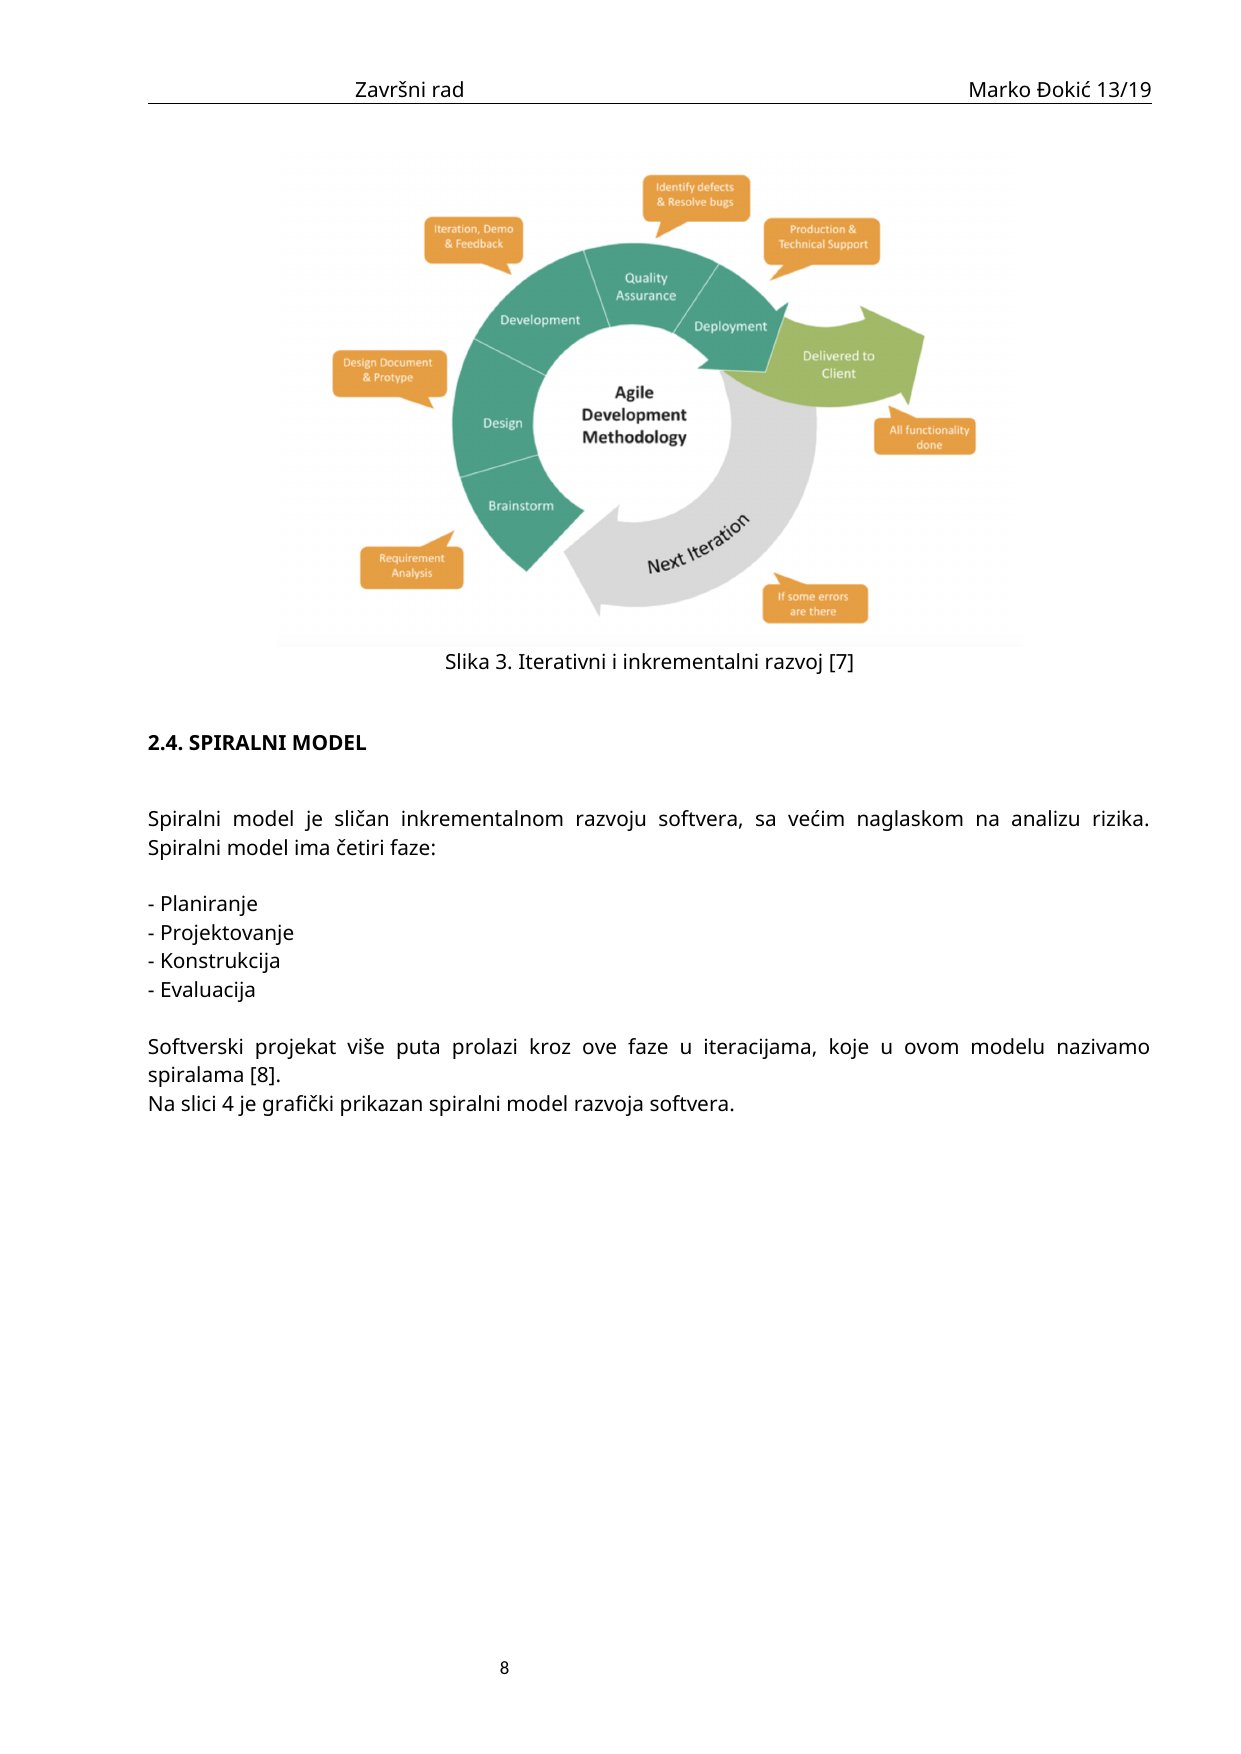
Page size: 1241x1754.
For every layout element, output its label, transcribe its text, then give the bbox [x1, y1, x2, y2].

subtitle SPIRALNI MODEL [148, 728, 1152, 756]
picture [275, 147, 1024, 647]
text Spiralni model je sličan inkrementalnom razvoju softvera, sa većim naglaskom na analizu rizika. Spiralni model ima četiri faze: - Planiranje [148, 804, 1152, 918]
text Softverski projekat više puta prolazi kroz ove faze u iteracijama, koje u ovom modelu nazivamo spiralama [8]. [148, 1032, 1152, 1089]
text - Konstrukcija [148, 946, 1152, 975]
text - Evaluacija [148, 975, 1152, 1003]
text - Projektovanje [148, 918, 1152, 946]
text Na slici 4 je grafički prikazan spiralni model razvoja softvera. [148, 1089, 1152, 1142]
